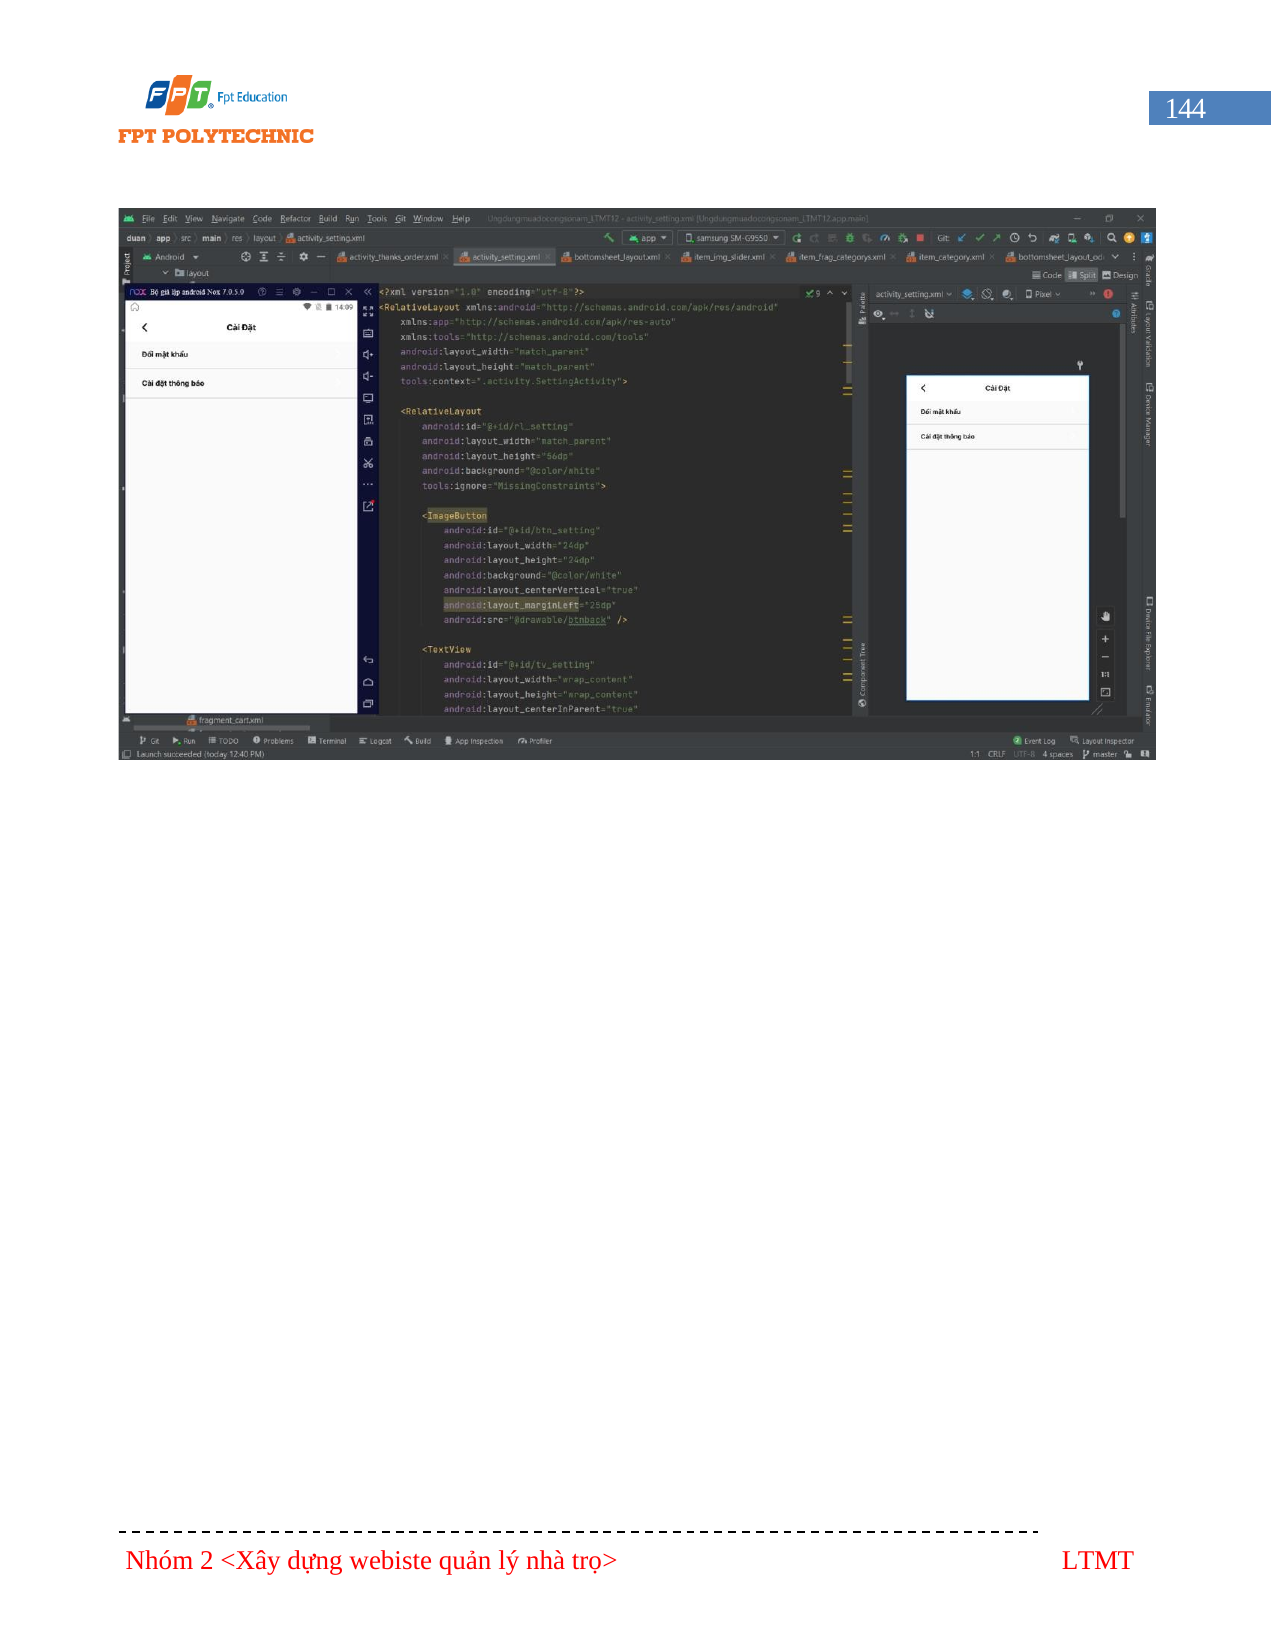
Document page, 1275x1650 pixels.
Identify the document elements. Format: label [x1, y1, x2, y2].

picture [118, 75, 314, 143]
picture [118, 208, 1156, 760]
